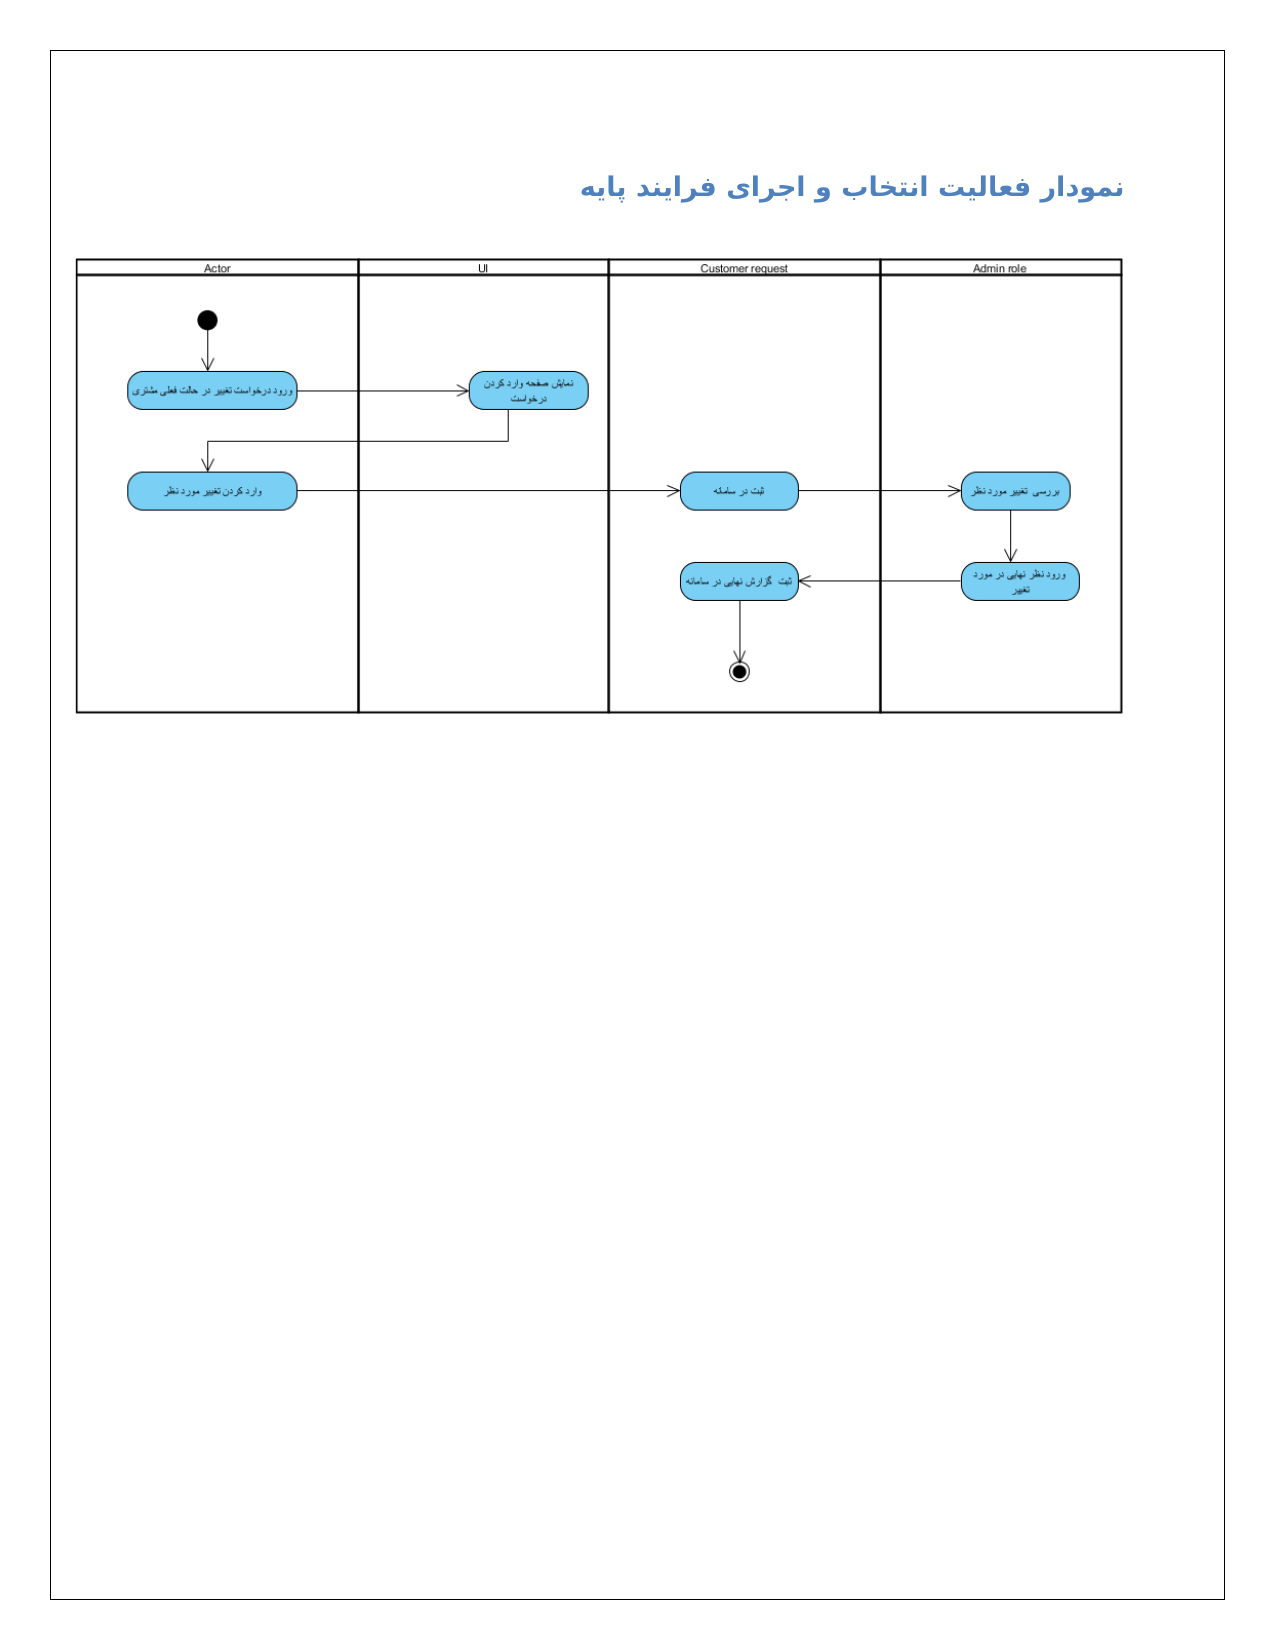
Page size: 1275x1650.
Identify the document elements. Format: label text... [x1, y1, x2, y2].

picture [75, 258, 1125, 716]
subtitle نمودار فعالیت انتخاب و اجرای فرایند پایه [150, 171, 1125, 202]
